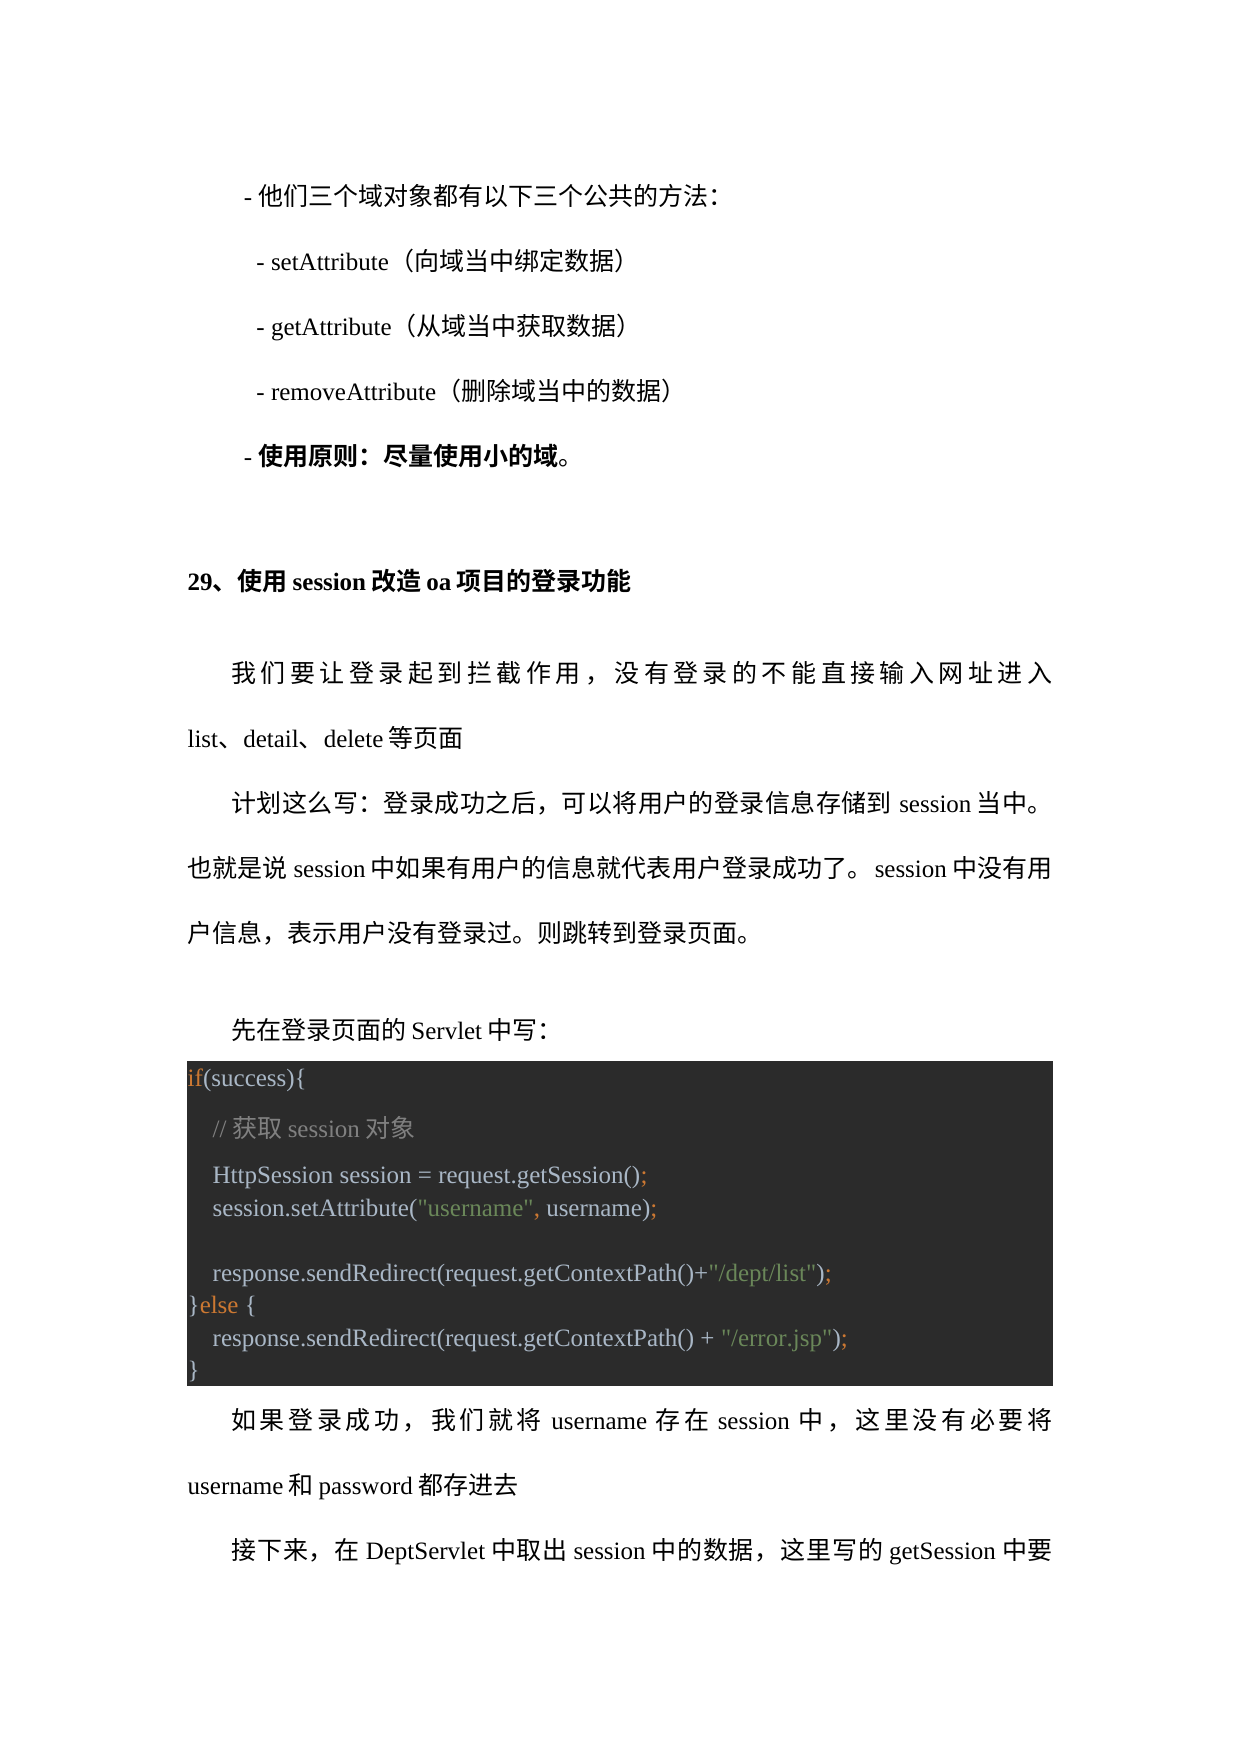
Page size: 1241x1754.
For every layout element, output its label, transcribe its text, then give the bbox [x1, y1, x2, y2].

text 我们要让登录起到拦截作用，没有登录的不能直接输入网址进入list、detail、delete等页面 [187, 639, 1053, 769]
text - getAttribute（从域当中获取数据） [187, 292, 1053, 357]
text - removeAttribute（删除域当中的数据） [187, 357, 1053, 422]
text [187, 1516, 1053, 1581]
text 计划这么写：登录成功之后，可以将用户的登录信息存储到session当中。也就是说session中如果有用户的信息就代表用户登录成功了。session中没有用户信息，表示用户没有登录过。则跳转到登录页面。 [187, 769, 1053, 964]
text - 使用原则：尽量使用小的域。 [187, 422, 1053, 487]
text 如果登录成功，我们就将username存在session中，这里没有必要将username和password都存进去 [187, 1386, 1053, 1516]
text 先在登录页面的Servlet中写： [187, 996, 1053, 1061]
text - 他们三个域对象都有以下三个公共的方法： [187, 162, 1053, 227]
text if(success){ // 获取session对象 HttpSession session = request.getSession(); session.setAttribute("username", username); response.sendRedirect(request.getContextPath()+"/dept/list"); }else { response.sendRedirect(request.getContextPath() + "/error.jsp"); } [187, 1061, 1053, 1386]
text - setAttribute（向域当中绑定数据） [187, 227, 1053, 292]
subtitle 29、使用session改造oa项目的登录功能 [187, 547, 1053, 612]
